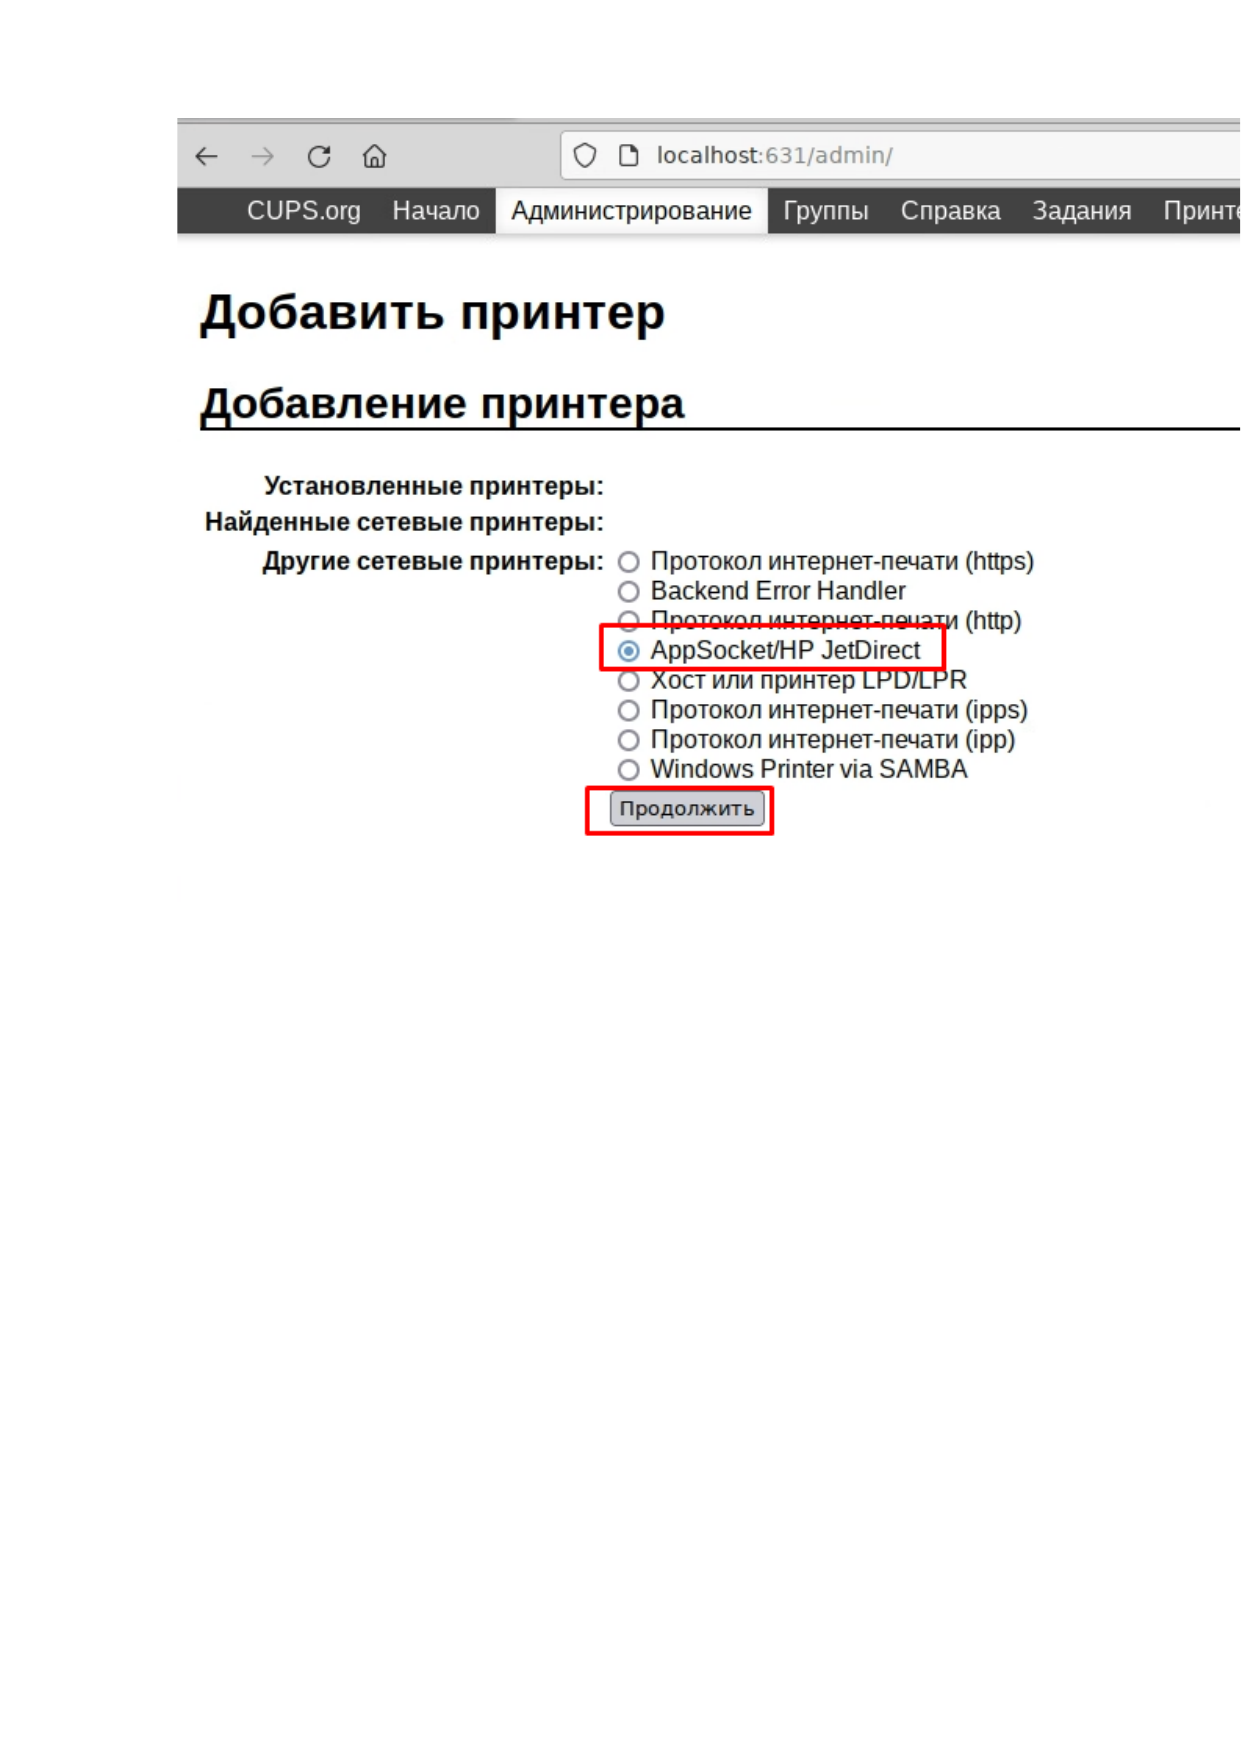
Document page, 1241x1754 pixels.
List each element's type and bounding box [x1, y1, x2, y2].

picture [177, 118, 1241, 922]
